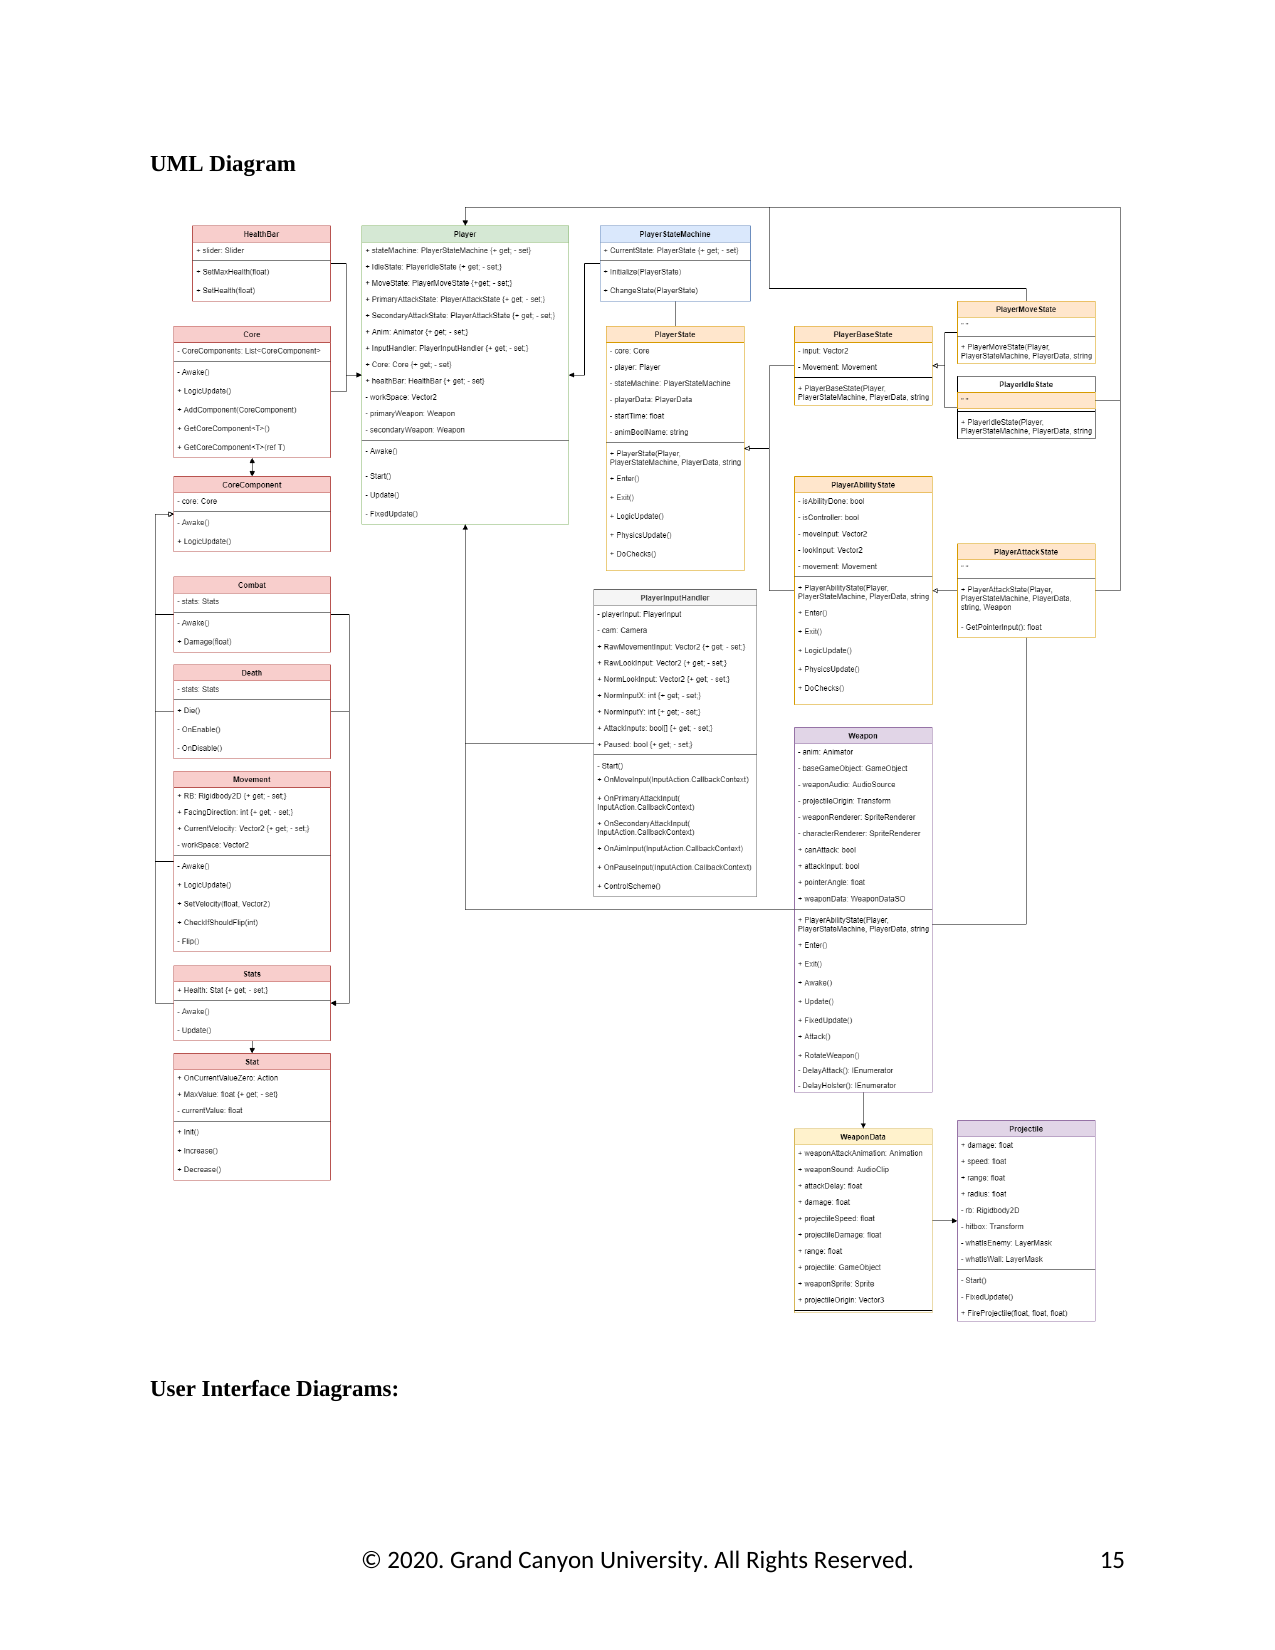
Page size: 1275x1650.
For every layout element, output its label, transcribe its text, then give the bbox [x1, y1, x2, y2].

text UML Diagram [150, 150, 1125, 176]
text User Interface Diagrams: [150, 1375, 1125, 1401]
picture [150, 202, 1125, 1323]
